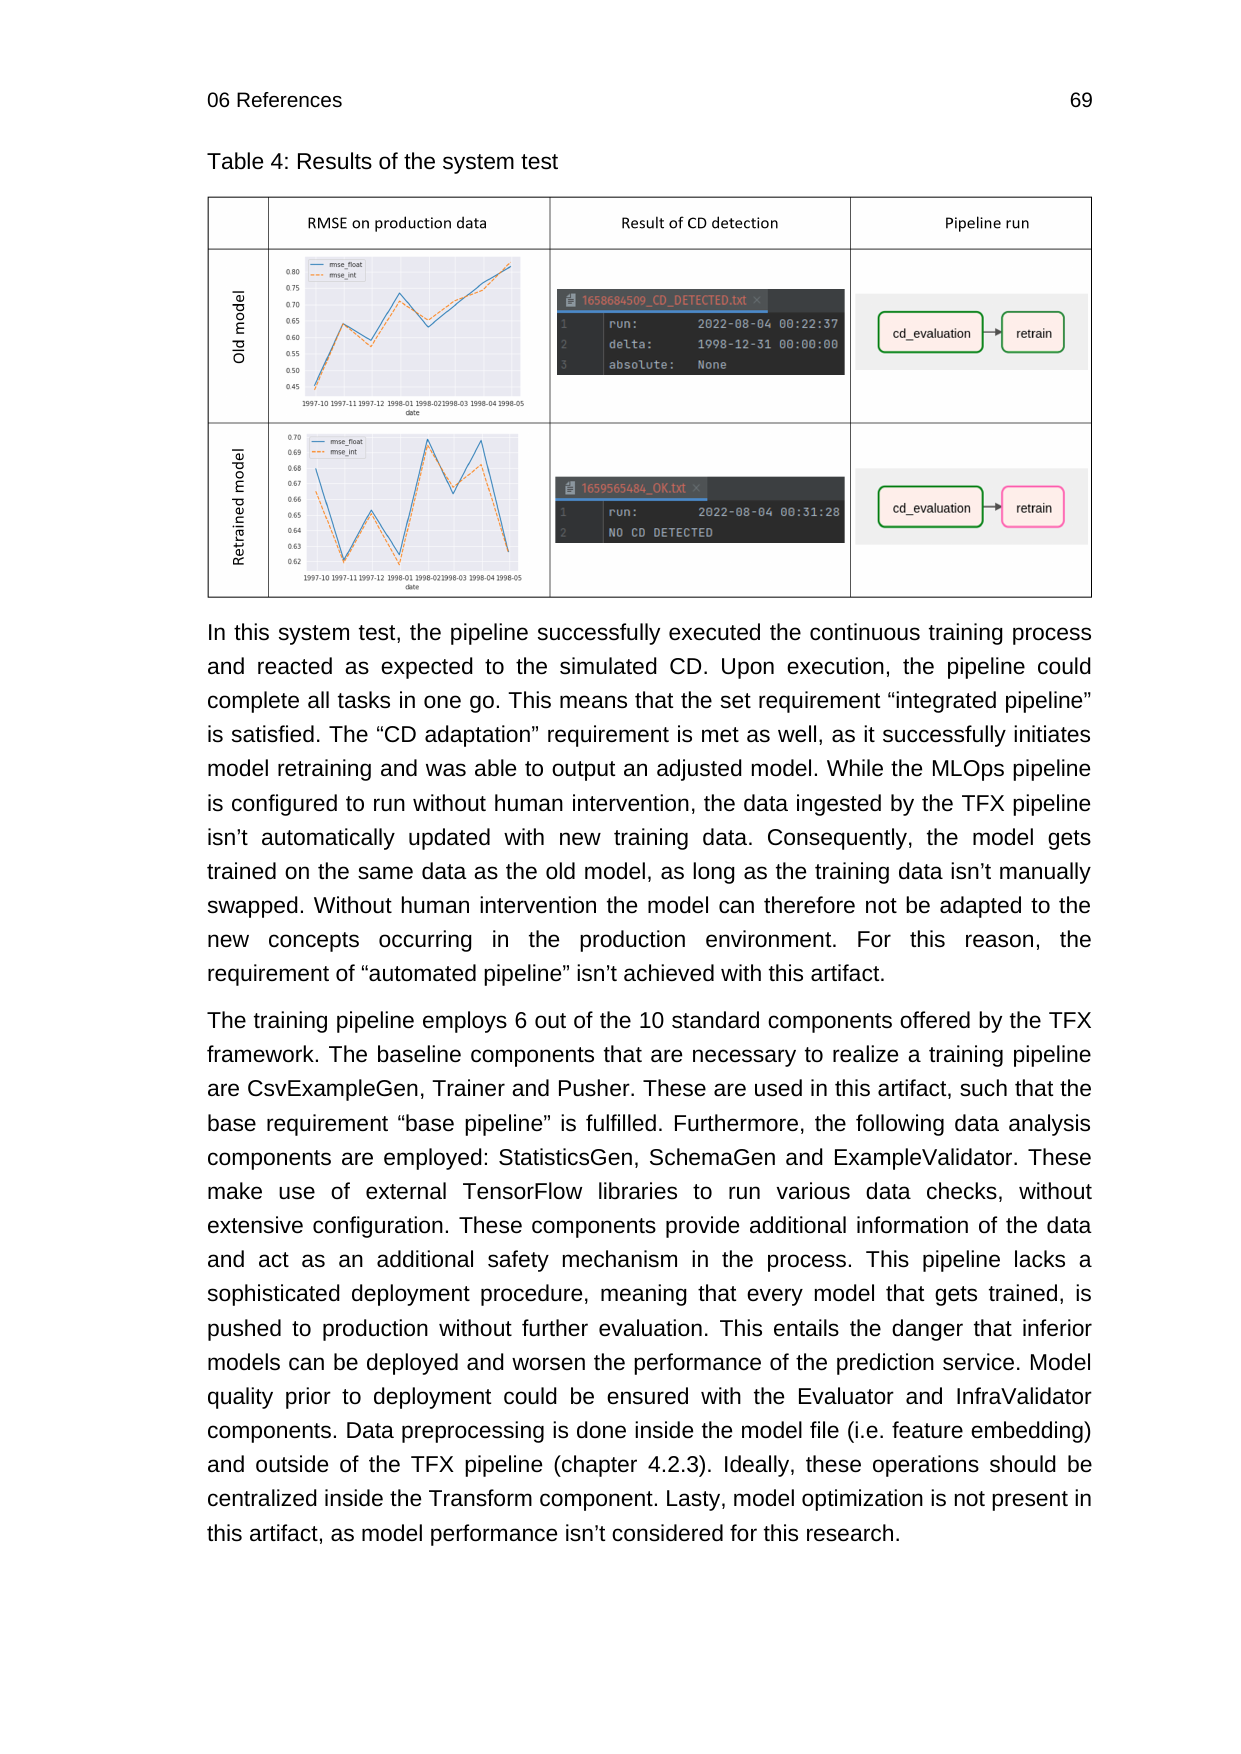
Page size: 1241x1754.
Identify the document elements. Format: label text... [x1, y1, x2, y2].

text In this system test, the pipeline successfully executed the continuous training process and reacted as expected to the simulated CD. Upon execution, the pipeline could complete all tasks in one go. This means that the set requirement “integrated pipeline” is satisfied. The “CD adaptation” requirement is met as well, as it successfully initiates model retraining and was able to output an adjusted model. While the MLOps pipeline is configured to run without human intervention, the data ingested by the TFX pipeline isn’t automatically updated with new training data. Consequently, the model gets trained on the same data as the old model, as long as the training data isn’t manually swapped. Without human intervention the model can therefore not be adapted to the new concepts occurring in the production environment. For this reason, the requirement of “automated pipeline” isn’t achieved with this artifact. [207, 619, 1092, 987]
text Table 4: Results of the system test [207, 148, 1092, 174]
text The training pipeline employs 6 out of the 10 standard components offered by the TFX framework. The baseline components that are necessary to realize a training pipeline are CsvExampleGen, Trainer and Pusher. These are used in this artifact, such that the base requirement “base pipeline” is fulfilled. Furthermore, the following data analysis components are employed: StatisticsGen, SchemaGen and ExampleValidator. These make use of external TensorFlow libraries to run various data checks, without extensive configuration. These components provide additional information of the data and act as an additional safety mechanism in the process. This pipeline lacks a sophisticated deployment procedure, meaning that every model that gets trained, is pushed to production without further evaluation. This entails the danger that inferior models can be deployed and worsen the performance of the prediction service. Model quality prior to deployment could be ensured with the Evaluator and InfraValidator components. Data preprocessing is done inside the model file (i.e. feature embedding) and outside of the TFX pipeline (chapter 4.2.3). Ideally, these operations should be centralized inside the Transform component. Lasty, model optimization is not present in this artifact, as model performance isn’t considered for this research. [207, 1007, 1092, 1546]
picture [206, 194, 1093, 599]
